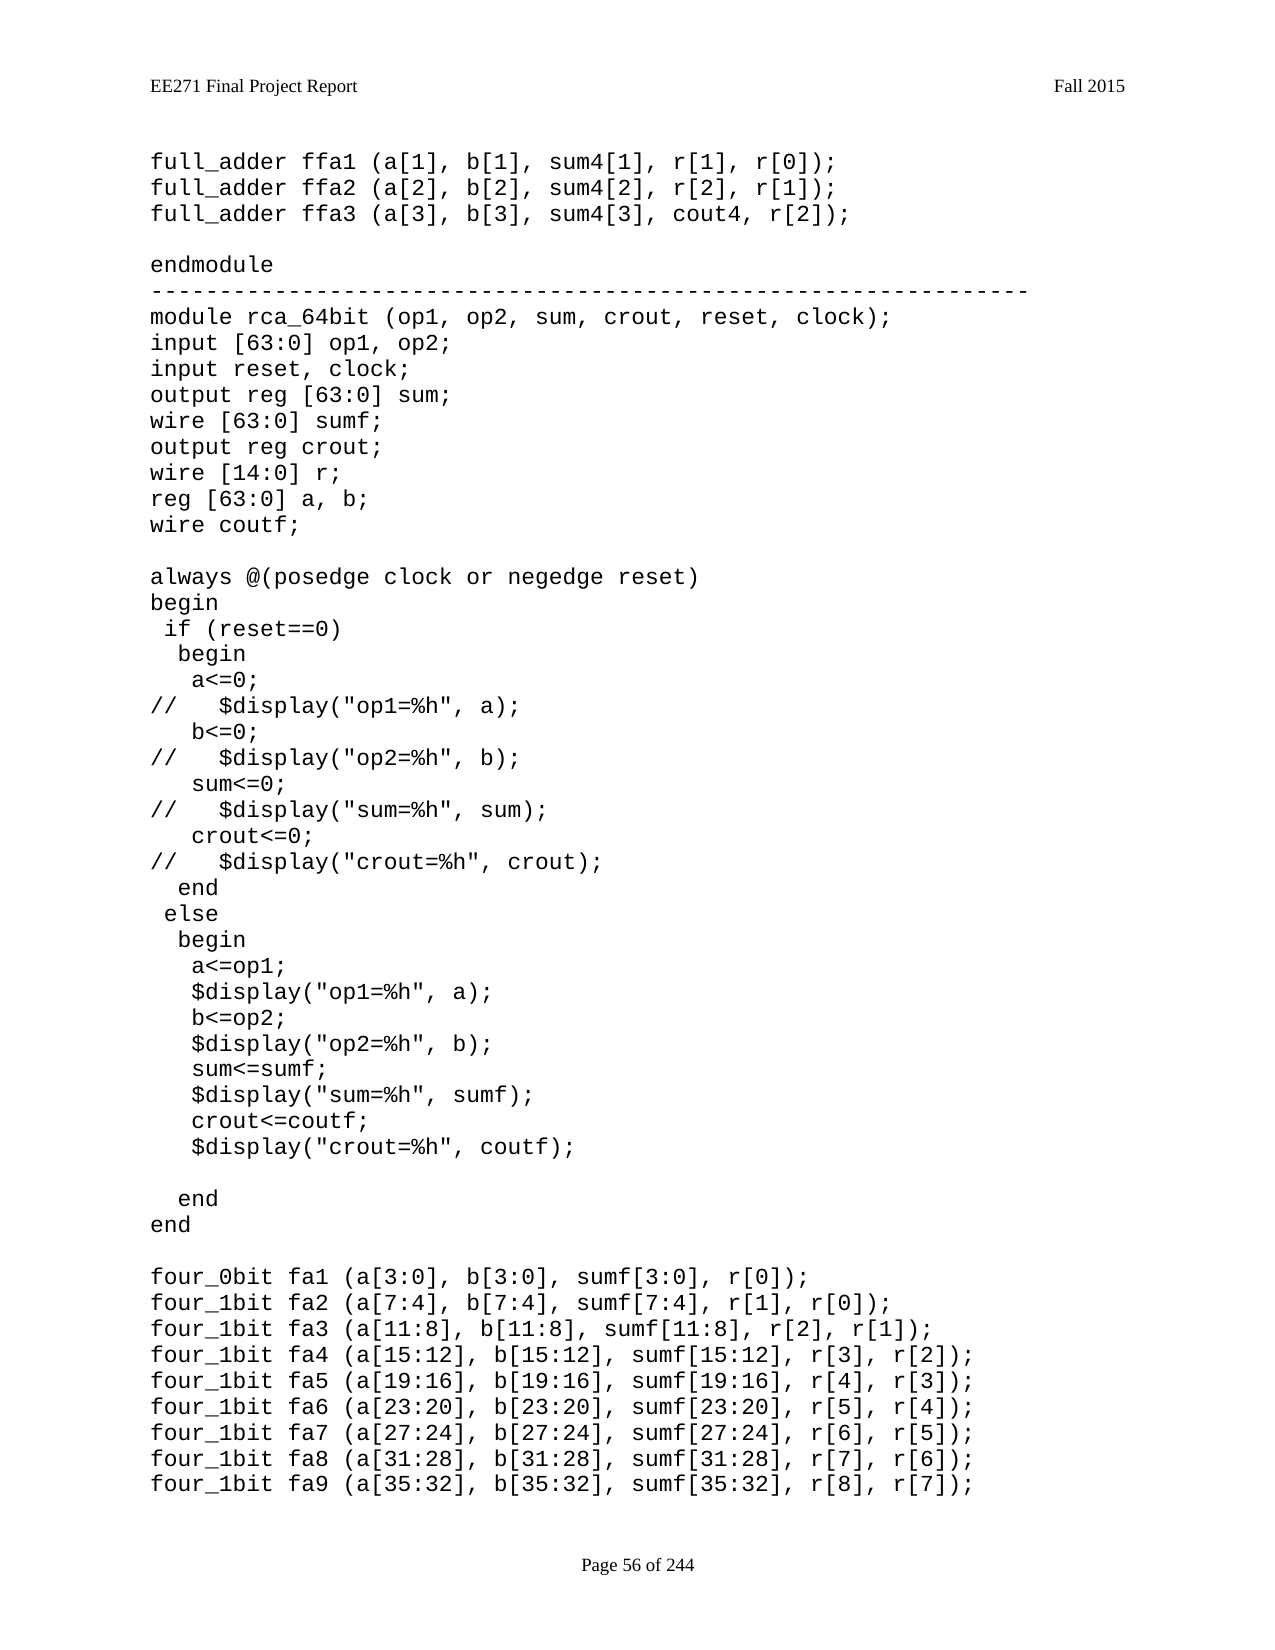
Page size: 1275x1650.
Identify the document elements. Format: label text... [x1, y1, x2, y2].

text ---------------------------------------------------------------- [150, 280, 1125, 306]
text begin [150, 591, 1125, 617]
text four_1bit fa5 (a[19:16], b[19:16], sumf[19:16], r[4], r[3]); [150, 1369, 1125, 1395]
text input [63:0] op1, op2; [150, 332, 1125, 357]
text a<=0; [150, 669, 1125, 695]
text endmodule [150, 254, 1125, 280]
text // $display("crout=%h", crout); [150, 850, 1125, 876]
text wire [14:0] r; [150, 461, 1125, 487]
text output reg [63:0] sum; [150, 383, 1125, 409]
text four_1bit fa2 (a[7:4], b[7:4], sumf[7:4], r[1], r[0]); [150, 1291, 1125, 1317]
text crout<=coutf; [150, 1110, 1125, 1136]
text four_1bit fa3 (a[11:8], b[11:8], sumf[11:8], r[2], r[1]); [150, 1317, 1125, 1343]
text a<=op1; [150, 954, 1125, 980]
text sum<=sumf; [150, 1058, 1125, 1084]
text wire coutf; [150, 513, 1125, 539]
text four_1bit fa4 (a[15:12], b[15:12], sumf[15:12], r[3], r[2]); [150, 1343, 1125, 1369]
text full_adder ffa2 (a[2], b[2], sum4[2], r[2], r[1]); [150, 176, 1125, 202]
text full_adder ffa1 (a[1], b[1], sum4[1], r[1], r[0]); [150, 150, 1125, 176]
text // $display("sum=%h", sum); [150, 798, 1125, 824]
text full_adder ffa3 (a[3], b[3], sum4[3], cout4, r[2]); [150, 202, 1125, 228]
text end [150, 876, 1125, 902]
text // $display("op1=%h", a); [150, 695, 1125, 721]
text else [150, 902, 1125, 928]
text $display("op2=%h", b); [150, 1032, 1125, 1058]
text $display("op1=%h", a); [150, 980, 1125, 1006]
text b<=op2; [150, 1006, 1125, 1032]
text four_1bit fa7 (a[27:24], b[27:24], sumf[27:24], r[6], r[5]); [150, 1421, 1125, 1447]
text input reset, clock; [150, 357, 1125, 383]
text sum<=0; [150, 772, 1125, 798]
text end [150, 1213, 1125, 1239]
text crout<=0; [150, 824, 1125, 850]
text b<=0; [150, 721, 1125, 747]
text $display("crout=%h", coutf); [150, 1136, 1125, 1162]
text begin [150, 643, 1125, 669]
text module rca_64bit (op1, op2, sum, crout, reset, clock); [150, 306, 1125, 332]
text // $display("op2=%h", b); [150, 747, 1125, 772]
text four_1bit fa8 (a[31:28], b[31:28], sumf[31:28], r[7], r[6]); [150, 1447, 1125, 1473]
text four_1bit fa6 (a[23:20], b[23:20], sumf[23:20], r[5], r[4]); [150, 1395, 1125, 1421]
text four_0bit fa1 (a[3:0], b[3:0], sumf[3:0], r[0]); [150, 1265, 1125, 1291]
text end [150, 1187, 1125, 1213]
text always @(posedge clock or negedge reset) [150, 565, 1125, 591]
text begin [150, 928, 1125, 954]
text $display("sum=%h", sumf); [150, 1084, 1125, 1110]
text if (reset==0) [150, 617, 1125, 643]
text reg [63:0] a, b; [150, 487, 1125, 513]
text wire [63:0] sumf; [150, 409, 1125, 435]
text four_1bit fa9 (a[35:32], b[35:32], sumf[35:32], r[8], r[7]); [150, 1473, 1125, 1499]
text output reg crout; [150, 435, 1125, 461]
